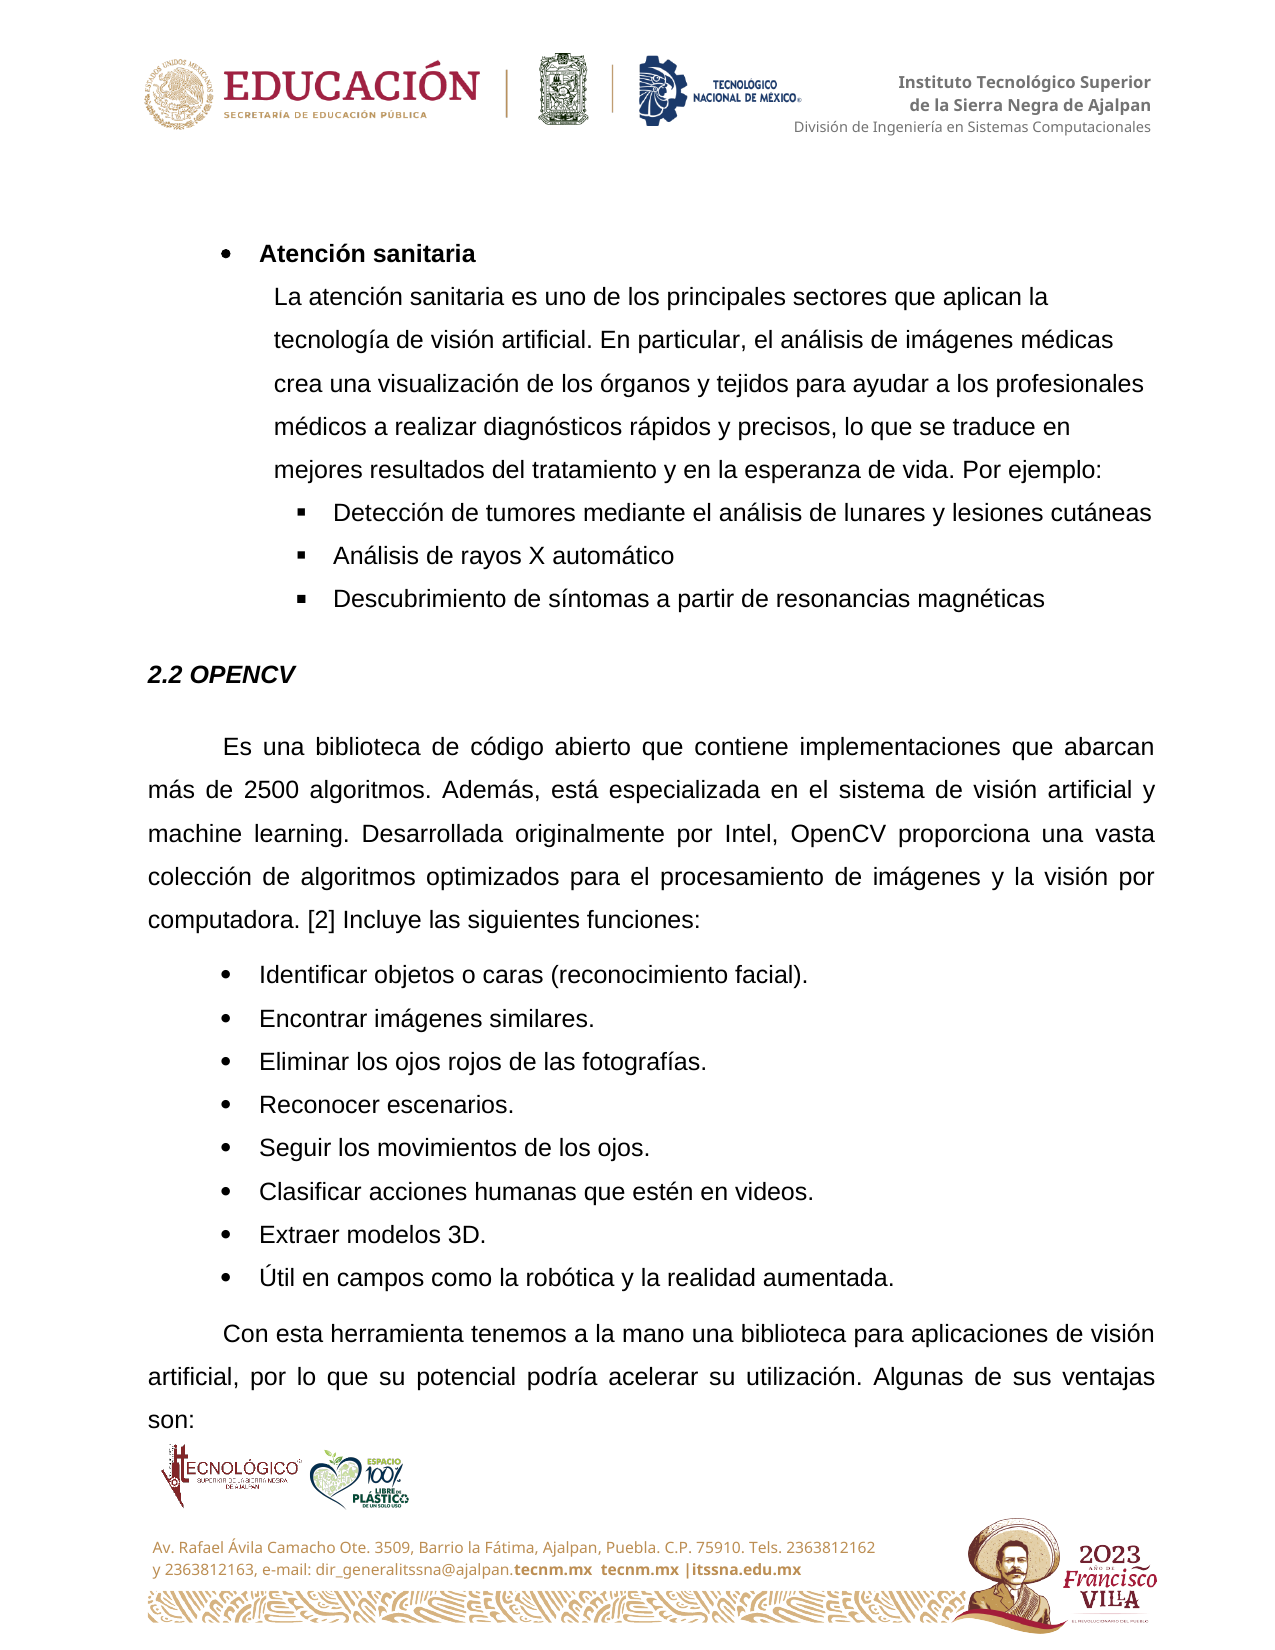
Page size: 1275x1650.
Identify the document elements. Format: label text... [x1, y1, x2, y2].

list Seguir los movimientos de los ojos. [221, 1133, 1157, 1162]
subtitle 2.2 OPENCV [148, 661, 1157, 689]
list Útil en campos como la robótica y la realidad aumentada. [221, 1263, 1157, 1292]
picture [596, 54, 808, 126]
list Encontrar imágenes similares. [221, 1004, 1157, 1033]
picture [147, 1518, 1158, 1634]
list Atención sanitaria [221, 239, 1157, 268]
list Reconocer escenarios. [221, 1090, 1157, 1119]
list Análisis de rayos X automático [295, 541, 1157, 570]
list Identificar objetos o caras (reconocimiento facial). [221, 961, 1157, 989]
list Eliminar los ojos rojos de las fotografías. [221, 1047, 1157, 1076]
list Detección de tumores mediante el análisis de lunares y lesiones cutáneas [295, 498, 1157, 527]
picture [160, 1442, 414, 1513]
text Con esta herramienta tenemos a la mano una biblioteca para aplicaciones de visión artificial, por lo que su potencial podría acelerar su utilización. Algunas de sus ventajas son: [148, 1319, 1157, 1434]
picture [538, 53, 589, 125]
list La atención sanitaria es uno de los principales sectores que aplican la tecnología de visión artificial. En particular, el análisis de imágenes médicas crea una visualización de los órganos y tejidos para ayudar a los profesionales médicos a realizar diagnósticos rápidos y precisos, lo que se traduce en mejores resultados del tratamiento y en la esperanza de vida. Por ejemplo: [274, 282, 1157, 483]
list Clasificar acciones humanas que estén en videos. [221, 1177, 1157, 1206]
list Extraer modelos 3D. [221, 1220, 1157, 1249]
picture [137, 59, 531, 130]
list Descubrimiento de síntomas a partir de resonancias magnéticas [295, 584, 1157, 613]
text Es una biblioteca de código abierto que contiene implementaciones que abarcan más de 2500 algoritmos. Además, está especializada en el sistema de visión artificial y machine learning. Desarrollada originalmente por Intel, OpenCV proporciona una vasta colección de algoritmos optimizados para el procesamiento de imágenes y la visión por computadora. Incluye las siguientes funciones: [148, 732, 1157, 934]
